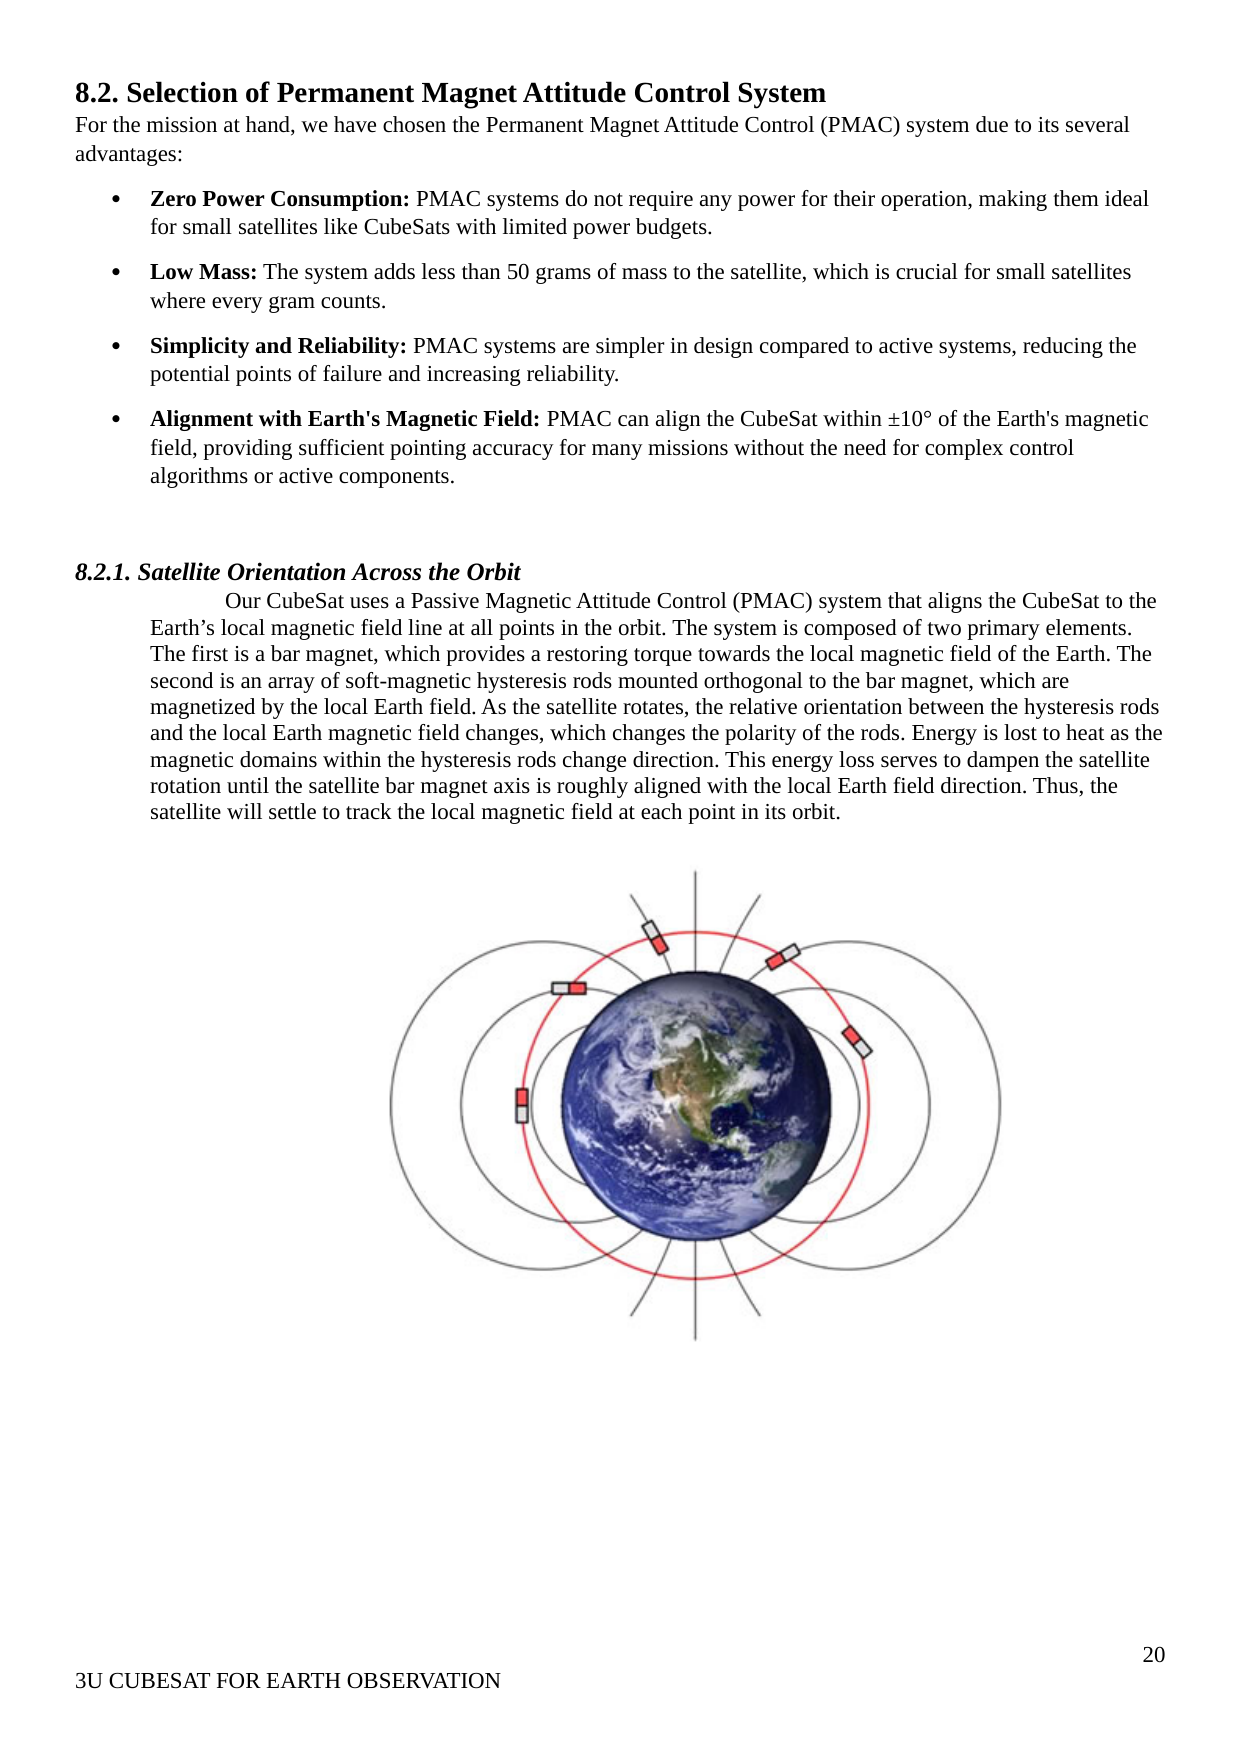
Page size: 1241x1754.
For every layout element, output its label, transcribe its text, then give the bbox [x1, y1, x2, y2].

list Low Mass: The system adds less than 50 grams of mass to the satellite, which is crucial for small satellites where every gram counts. [112, 258, 1165, 313]
list Simplicity and Reliability: PMAC systems are simpler in design compared to active systems, reducing the potential points of failure and increasing reliability. [112, 332, 1165, 387]
subtitle 8.2. Selection of Permanent Magnet Attitude Control System [75, 75, 1165, 108]
picture [365, 853, 1025, 1354]
list Zero Power Consumption: PMAC systems do not require any power for their operation, making them ideal for small satellites like CubeSats with limited power budgets. [112, 185, 1165, 239]
text Our CubeSat uses a Passive Magnetic Attitude Control (PMAC) system that aligns the CubeSat to the Earth’s local magnetic field line at all points in the orbit. The system is composed of two primary elements. The first is a bar magnet, which provides a restoring torque towards the local magnetic field of the Earth. The second is an array of soft-magnetic hysteresis rods mounted orthogonal to the bar magnet, which are magnetized by the local Earth field. As the satellite rotates, the relative orientation between the hysteresis rods and the local Earth magnetic field changes, which changes the polarity of the rods. Energy is lost to heat as the magnetic domains within the hysteresis rods change direction. This energy loss serves to dampen the satellite rotation until the satellite bar magnet axis is roughly aligned with the local Earth field direction. Thus, the satellite will settle to track the local magnetic field at each point in its orbit. [150, 588, 1165, 825]
list Alignment with Earth's Magnetic Field: PMAC can align the CubeSat within ±10° of the Earth's magnetic field, providing sufficient pointing accuracy for many missions without the need for complex control algorithms or active components. [112, 405, 1165, 488]
text For the mission at hand, we have chosen the Permanent Magnet Attitude Control (PMAC) system due to its several advantages: [75, 111, 1165, 166]
subtitle 8.2.1. Satellite Orientation Across the Orbit [75, 557, 1165, 585]
